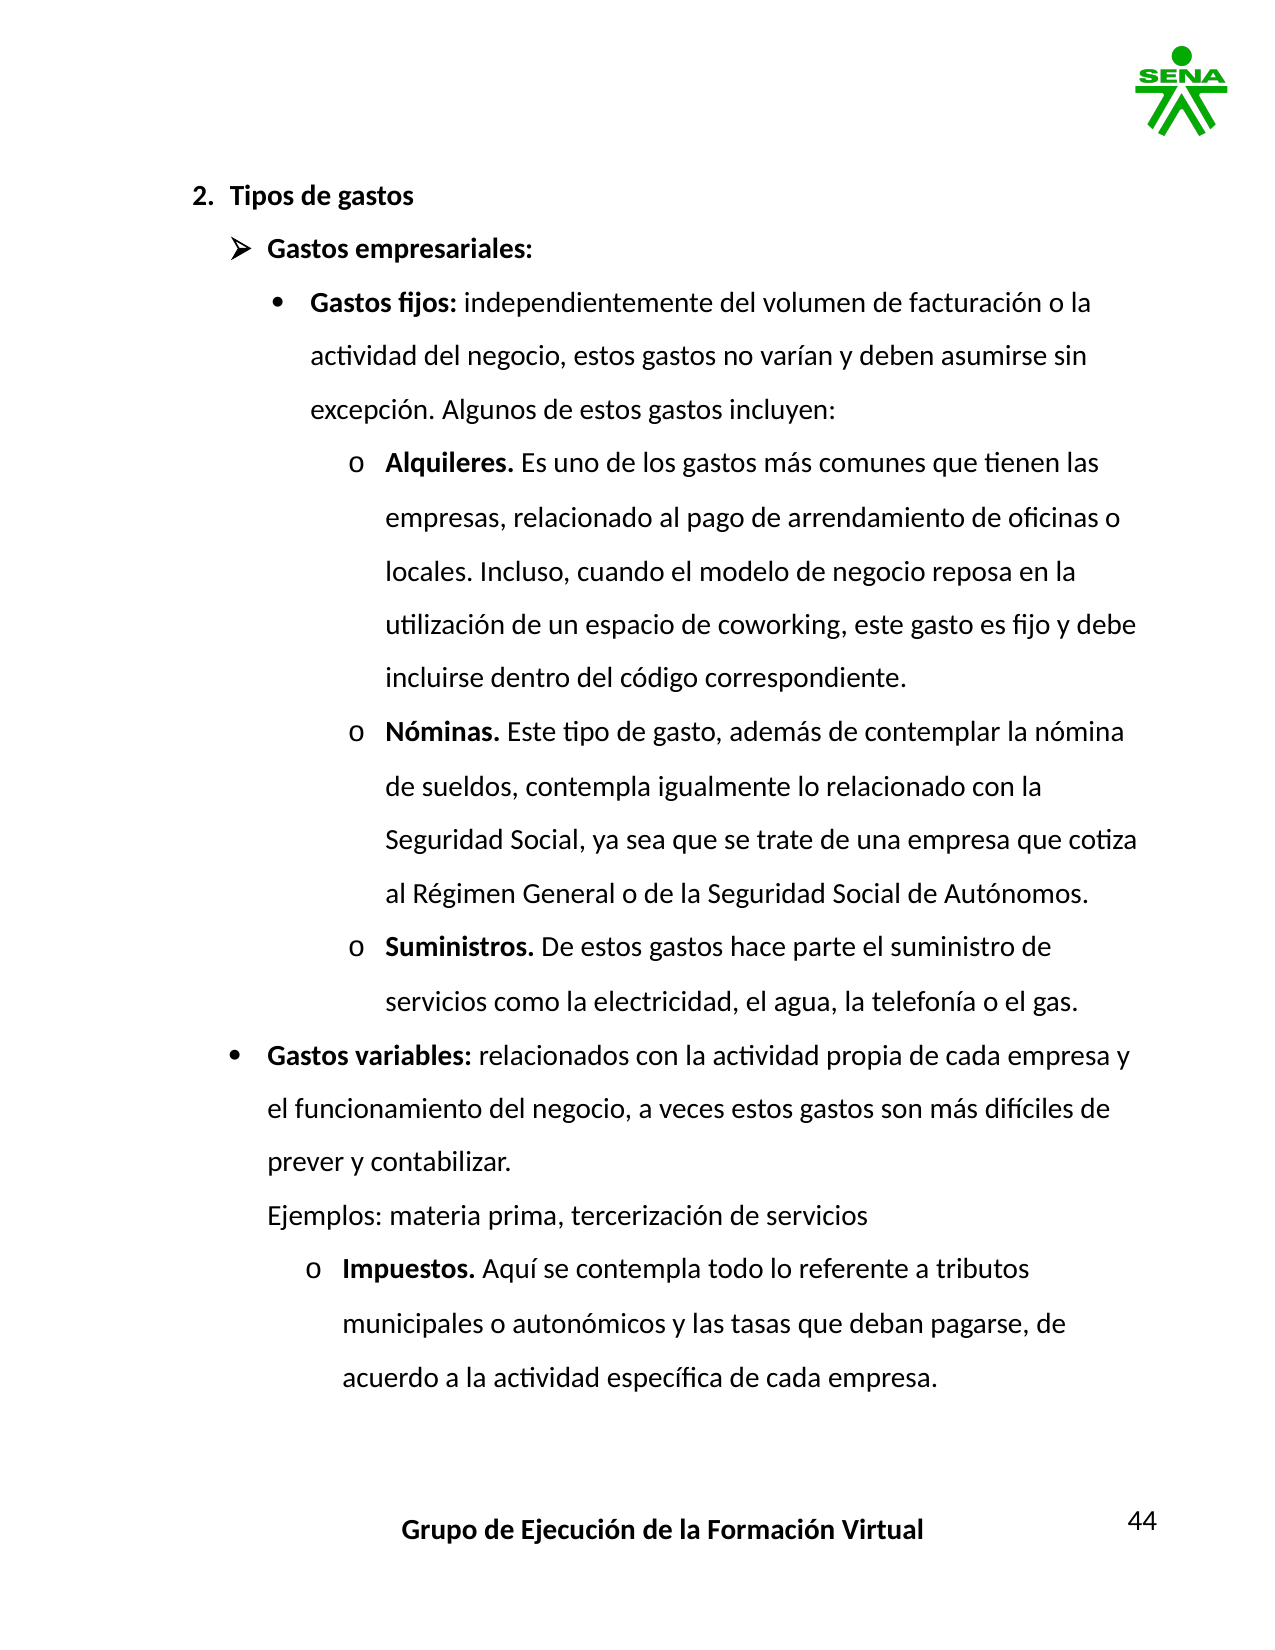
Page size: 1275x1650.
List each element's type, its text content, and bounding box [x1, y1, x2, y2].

list Tipos de gastos [192, 177, 1157, 213]
list Gastos fijos: independientemente del volumen de facturación o la actividad del negocio, estos gastos no varían y deben asumirse sin excepción. Algunos de estos gastos incluyen:​ [273, 284, 1157, 427]
list Alquileres. Es uno de los gastos más comunes que tienen las empresas, relacionado al pago de arrendamiento de oficinas o locales. Incluso, cuando el modelo de negocio reposa en la utilización de un espacio de coworking, este gasto es fijo y debe incluirse dentro del código correspondiente.​ [348, 444, 1157, 695]
list Suministros. De estos gastos hace parte el suministro de servicios como la electricidad, el agua, la telefonía o el gas.​ [348, 928, 1157, 1019]
list Ejemplos: materia prima, tercerización de servicios​ [267, 1197, 1157, 1232]
list Gastos empresariales: [229, 231, 1157, 266]
list Gastos variables: relacionados con la actividad propia de cada empresa y el funcionamiento del negocio, a veces estos gastos son más difíciles de prever y contabilizar. ​ [229, 1037, 1157, 1179]
picture [1135, 46, 1228, 136]
list Impuestos. Aquí se contempla todo lo referente a tributos municipales o autonómicos y las tasas que deban pagarse, de acuerdo a la actividad específica de cada empresa.​ [304, 1250, 1157, 1394]
list Nóminas. Este tipo de gasto, además de contemplar la nómina de sueldos, contempla igualmente lo relacionado con la Seguridad Social, ya sea que se trate de una empresa que cotiza al Régimen General o de la Seguridad Social de Autónomos.​ [348, 713, 1157, 910]
